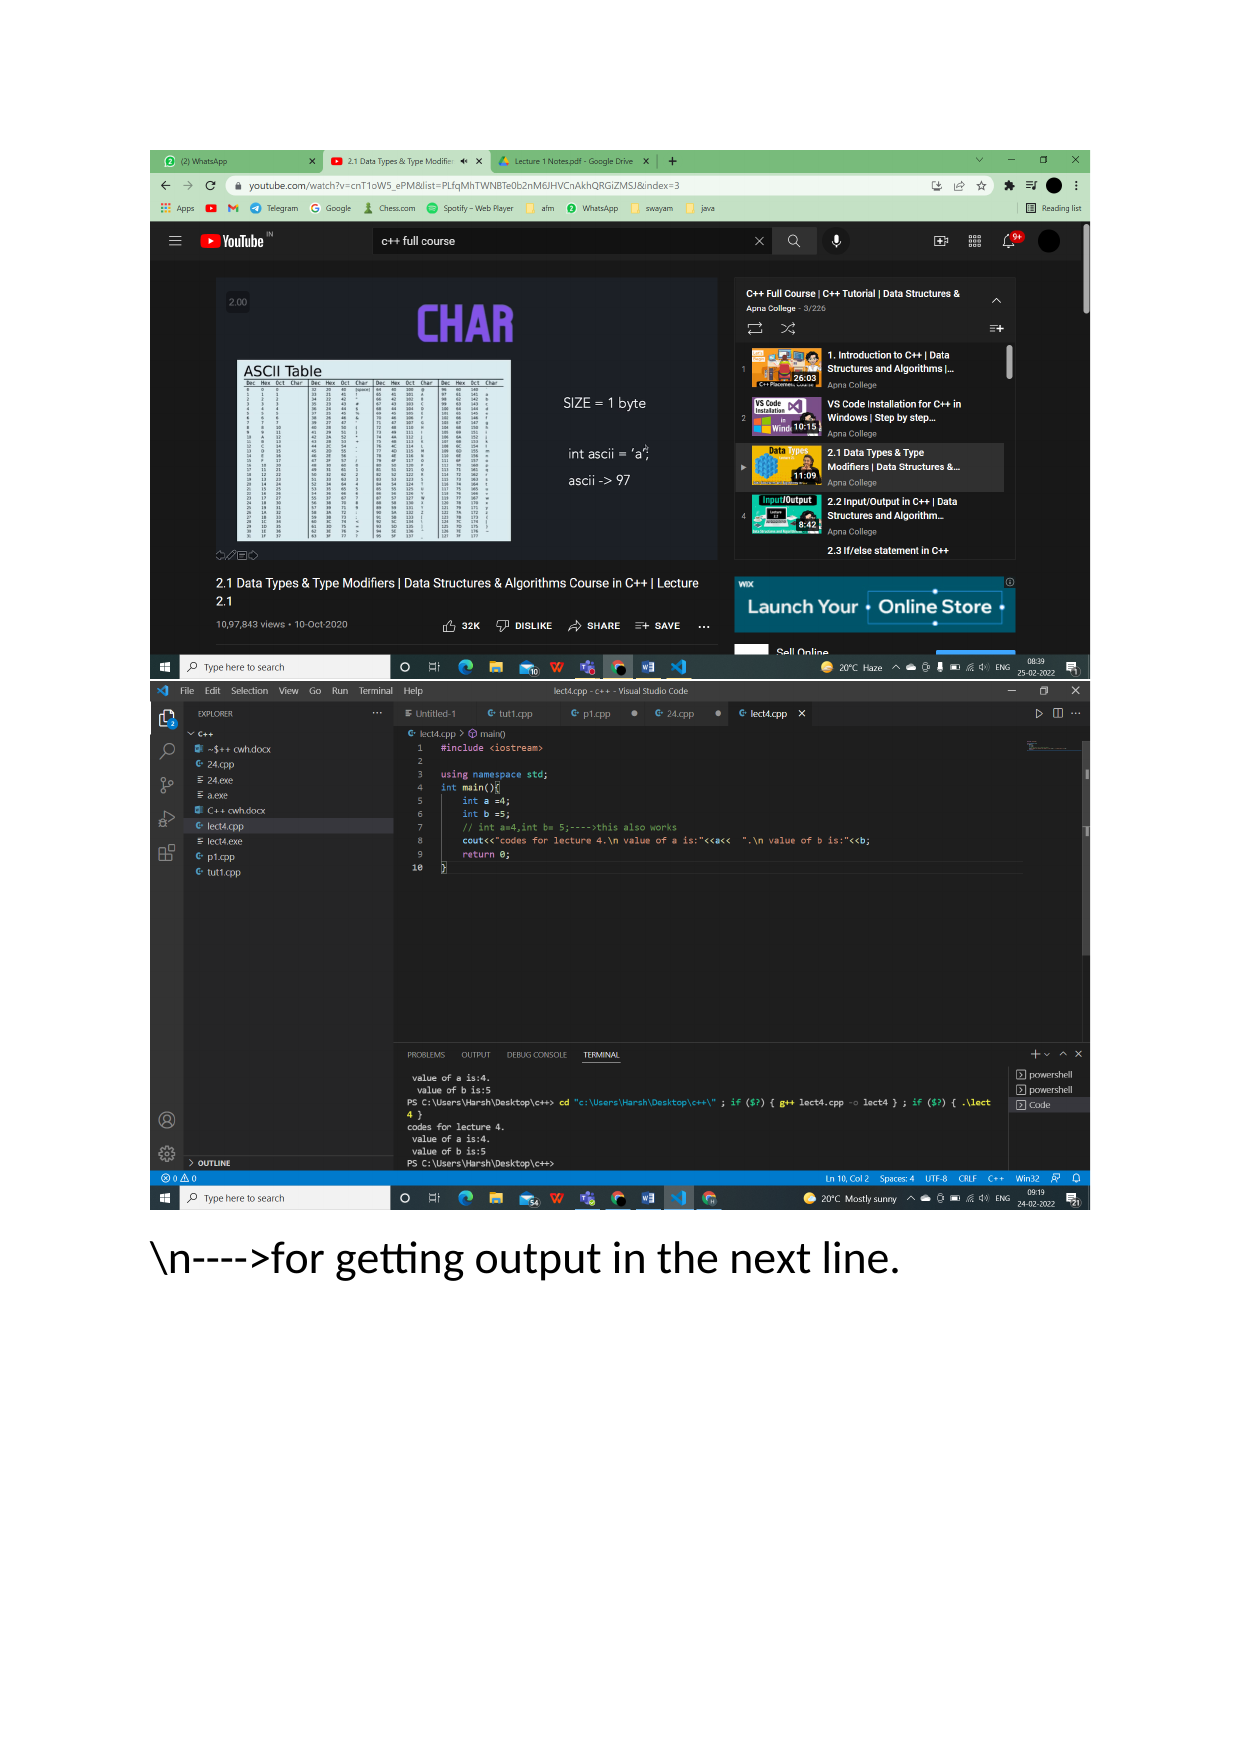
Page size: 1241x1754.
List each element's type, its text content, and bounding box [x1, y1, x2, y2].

picture [150, 681, 1091, 1210]
text \n---->for getting output in the next line. [150, 1229, 1090, 1285]
picture [150, 150, 1091, 679]
